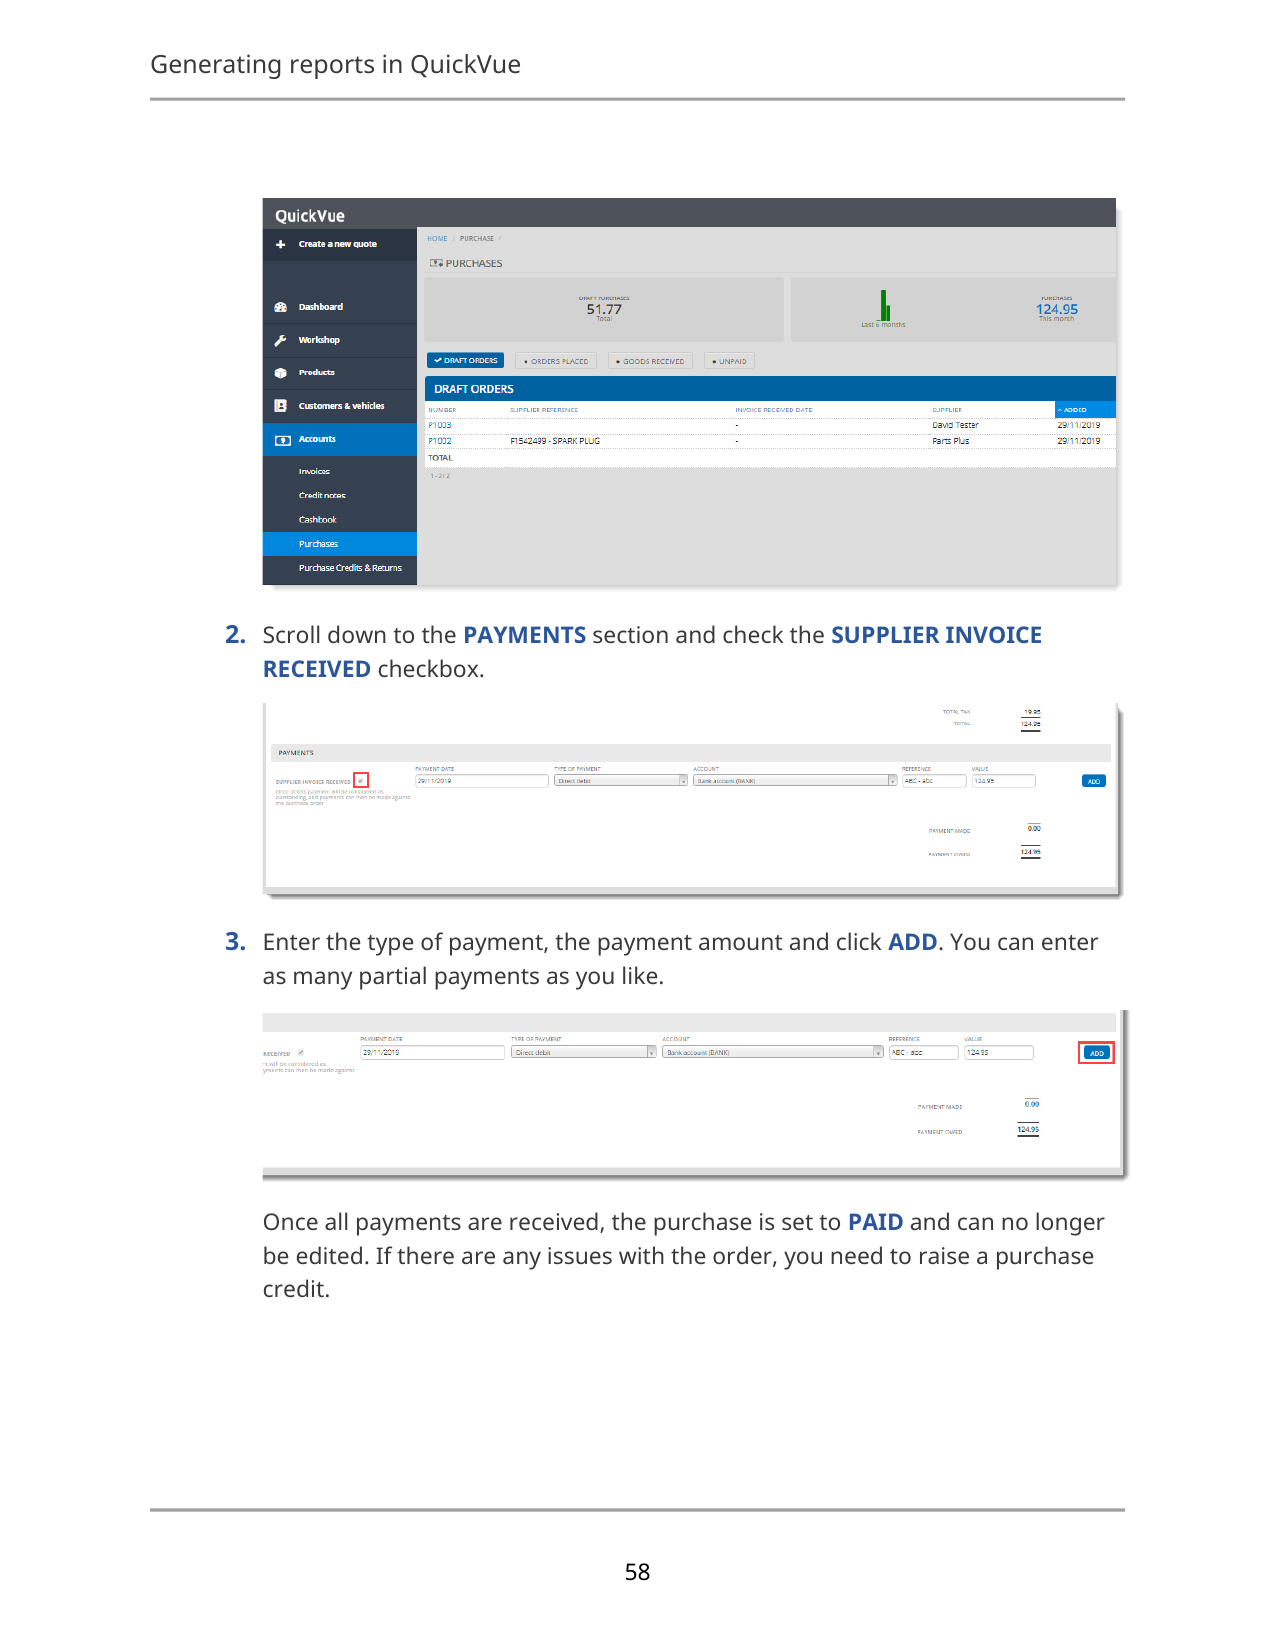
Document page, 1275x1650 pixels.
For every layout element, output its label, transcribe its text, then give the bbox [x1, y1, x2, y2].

list Enter the type of payment, the payment amount and click ADD. You can enter as many partial payments as you like. [225, 924, 1125, 991]
picture [262, 703, 1129, 905]
picture [262, 1010, 1135, 1187]
list Once all payments are received, the purchase is set to PAID and can no longer be edited. If there are any issues with the order, you need to raise a purchase credit. [262, 1206, 1125, 1304]
picture [262, 198, 1129, 598]
list Scroll down to the PAYMENTS section and check the SUPPLIER INVOICE RECEIVED checkbox. [225, 616, 1125, 684]
